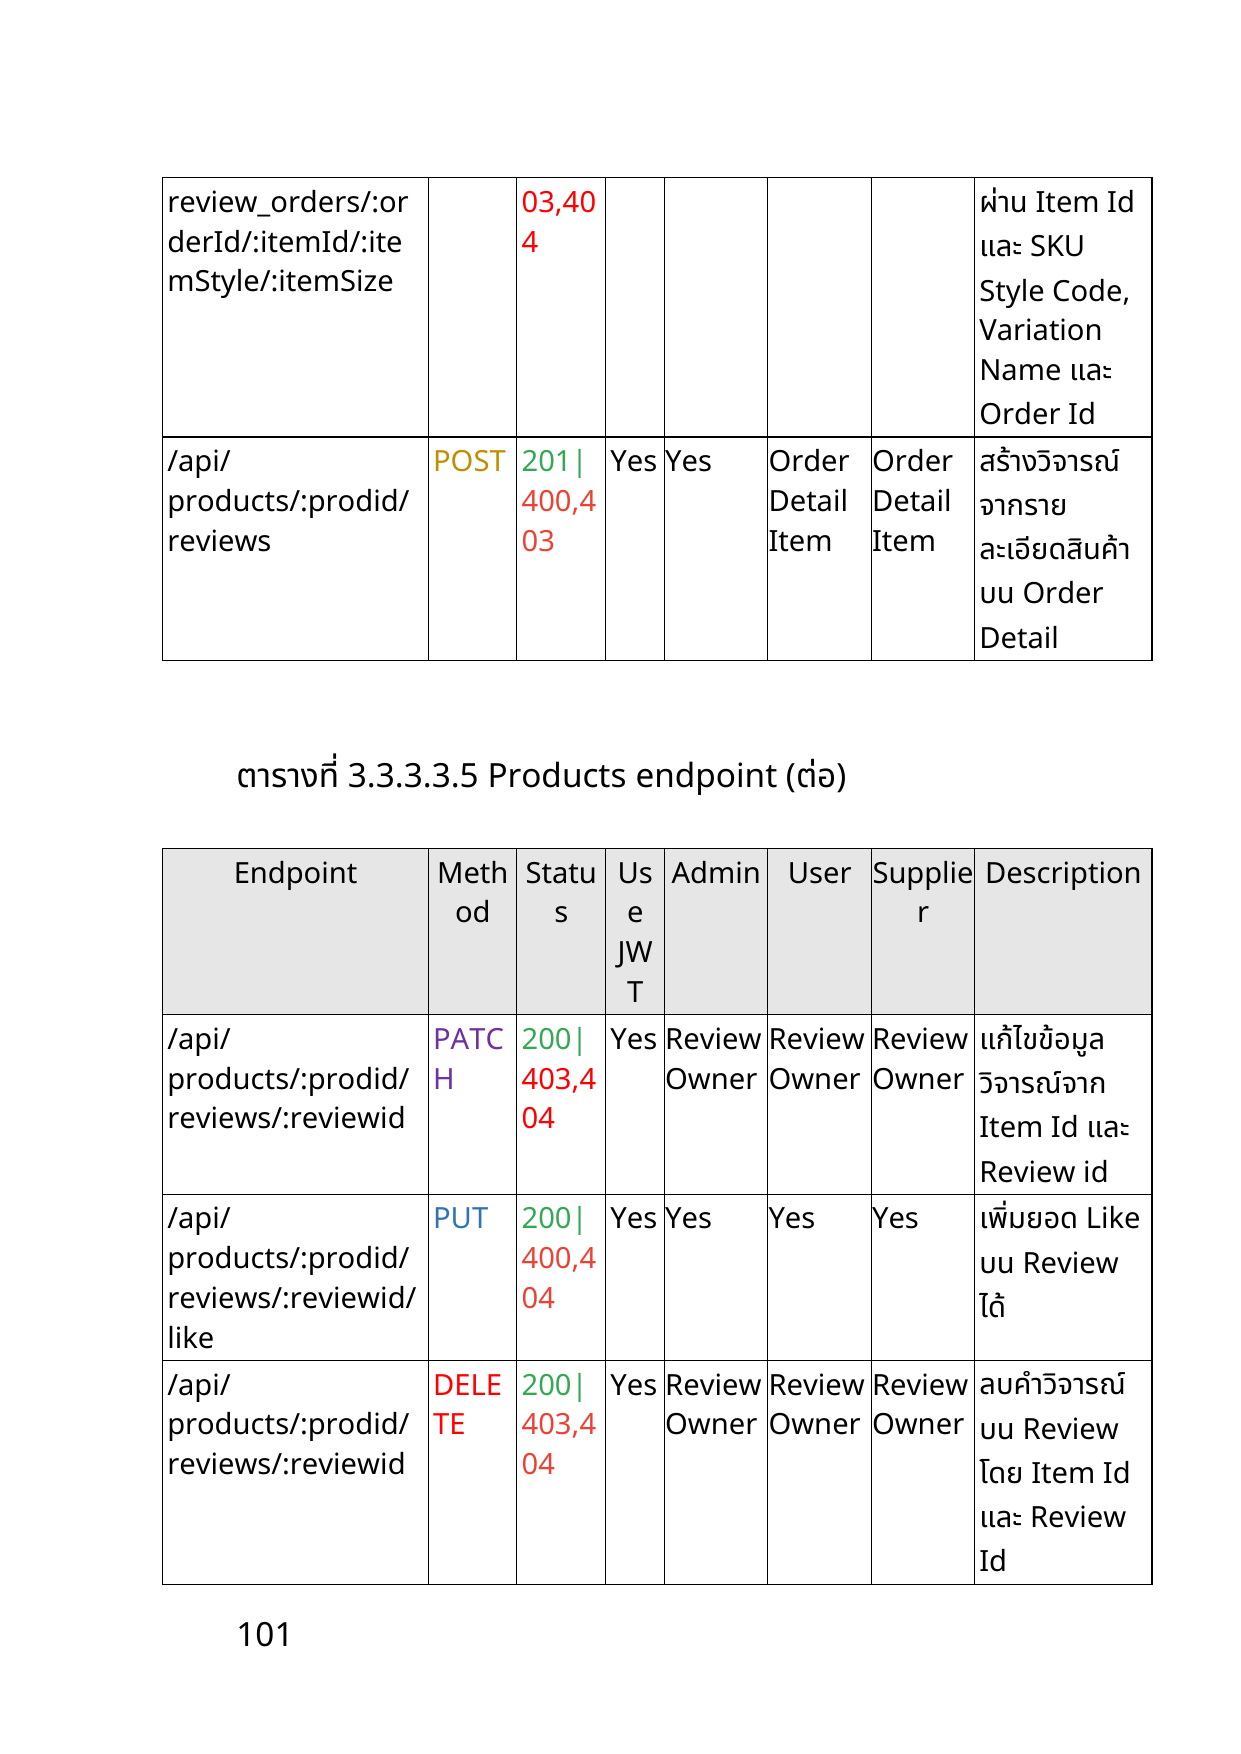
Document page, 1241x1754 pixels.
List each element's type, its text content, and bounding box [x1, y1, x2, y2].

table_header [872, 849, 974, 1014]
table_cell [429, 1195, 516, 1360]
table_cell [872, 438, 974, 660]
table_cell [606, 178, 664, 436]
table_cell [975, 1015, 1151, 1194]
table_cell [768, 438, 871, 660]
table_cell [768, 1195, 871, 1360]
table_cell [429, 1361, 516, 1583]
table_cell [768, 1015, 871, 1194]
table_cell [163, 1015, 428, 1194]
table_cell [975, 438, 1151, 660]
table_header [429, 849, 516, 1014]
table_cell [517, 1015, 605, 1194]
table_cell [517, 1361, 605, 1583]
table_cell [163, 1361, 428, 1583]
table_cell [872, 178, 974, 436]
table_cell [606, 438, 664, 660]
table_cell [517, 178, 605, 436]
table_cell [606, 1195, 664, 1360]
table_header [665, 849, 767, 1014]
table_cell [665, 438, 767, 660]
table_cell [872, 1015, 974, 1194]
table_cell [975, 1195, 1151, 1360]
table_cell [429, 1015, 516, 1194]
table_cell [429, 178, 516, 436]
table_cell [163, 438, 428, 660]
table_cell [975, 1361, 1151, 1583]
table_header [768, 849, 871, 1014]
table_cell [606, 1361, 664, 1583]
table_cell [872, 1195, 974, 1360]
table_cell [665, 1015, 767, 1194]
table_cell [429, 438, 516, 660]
text ตารางที่ 3.3.3.3.5 Products endpoint (ต่อ) [236, 752, 1092, 802]
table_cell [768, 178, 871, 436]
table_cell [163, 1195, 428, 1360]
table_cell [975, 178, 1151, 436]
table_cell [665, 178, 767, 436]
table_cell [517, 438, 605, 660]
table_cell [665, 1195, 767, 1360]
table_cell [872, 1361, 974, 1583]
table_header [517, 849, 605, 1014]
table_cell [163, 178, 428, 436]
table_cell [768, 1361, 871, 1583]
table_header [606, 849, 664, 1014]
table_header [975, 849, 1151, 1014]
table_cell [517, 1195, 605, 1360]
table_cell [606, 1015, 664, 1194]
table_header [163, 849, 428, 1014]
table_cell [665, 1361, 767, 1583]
